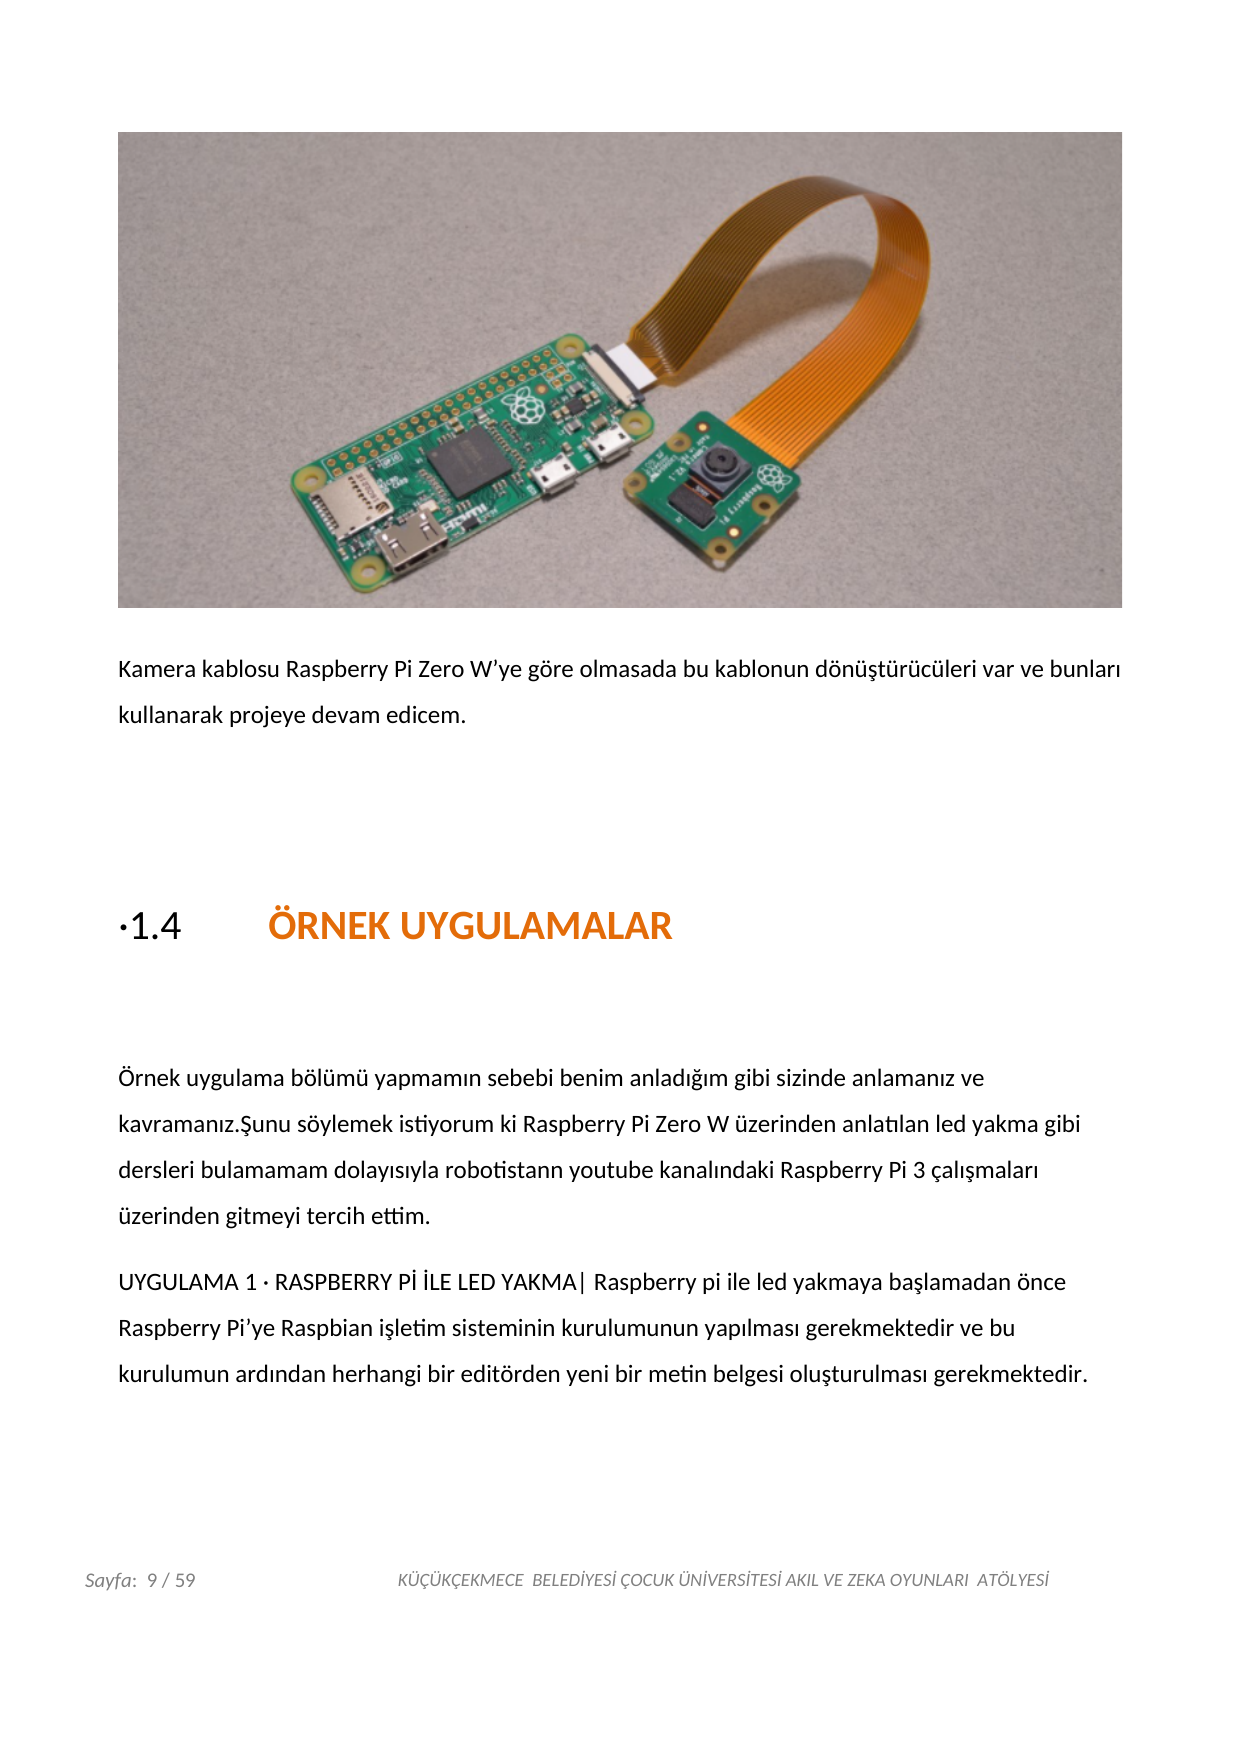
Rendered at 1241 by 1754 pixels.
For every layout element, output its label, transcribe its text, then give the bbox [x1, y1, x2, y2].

text UYGULAMA 1 · RASPBERRY Pİ İLE LED YAKMA| Raspberry pi ile led yakmaya başlamadan önce Raspberry Pi’ye Raspbian işletim sisteminin kurulumunun yapılması gerekmektedir ve bu kurulumun ardından herhangi bir editörden yeni bir metin belgesi oluşturulması gerekmektedir. [118, 1266, 1122, 1388]
picture [118, 132, 1123, 608]
text Kamera kablosu Raspberry Pi Zero W’ye göre olmasada bu kablonun dönüştürücüleri var ve bunları kullanarak projeye devam edicem. [118, 653, 1122, 730]
text Örnek uygulama bölümü yapmamın sebebi benim anladığım gibi sizinde anlamanız ve kavramanız.Şunu söylemek istiyorum ki Raspberry Pi Zero W üzerinden anlatılan led yakma gibi dersleri bulamamam dolayısıyla robotistann youtube kanalındaki Raspberry Pi 3 çalışmaları üzerinden gitmeyi tercih ettim. [118, 1063, 1122, 1230]
text ·1.4 ÖRNEK UYGULAMALAR [118, 899, 1122, 950]
